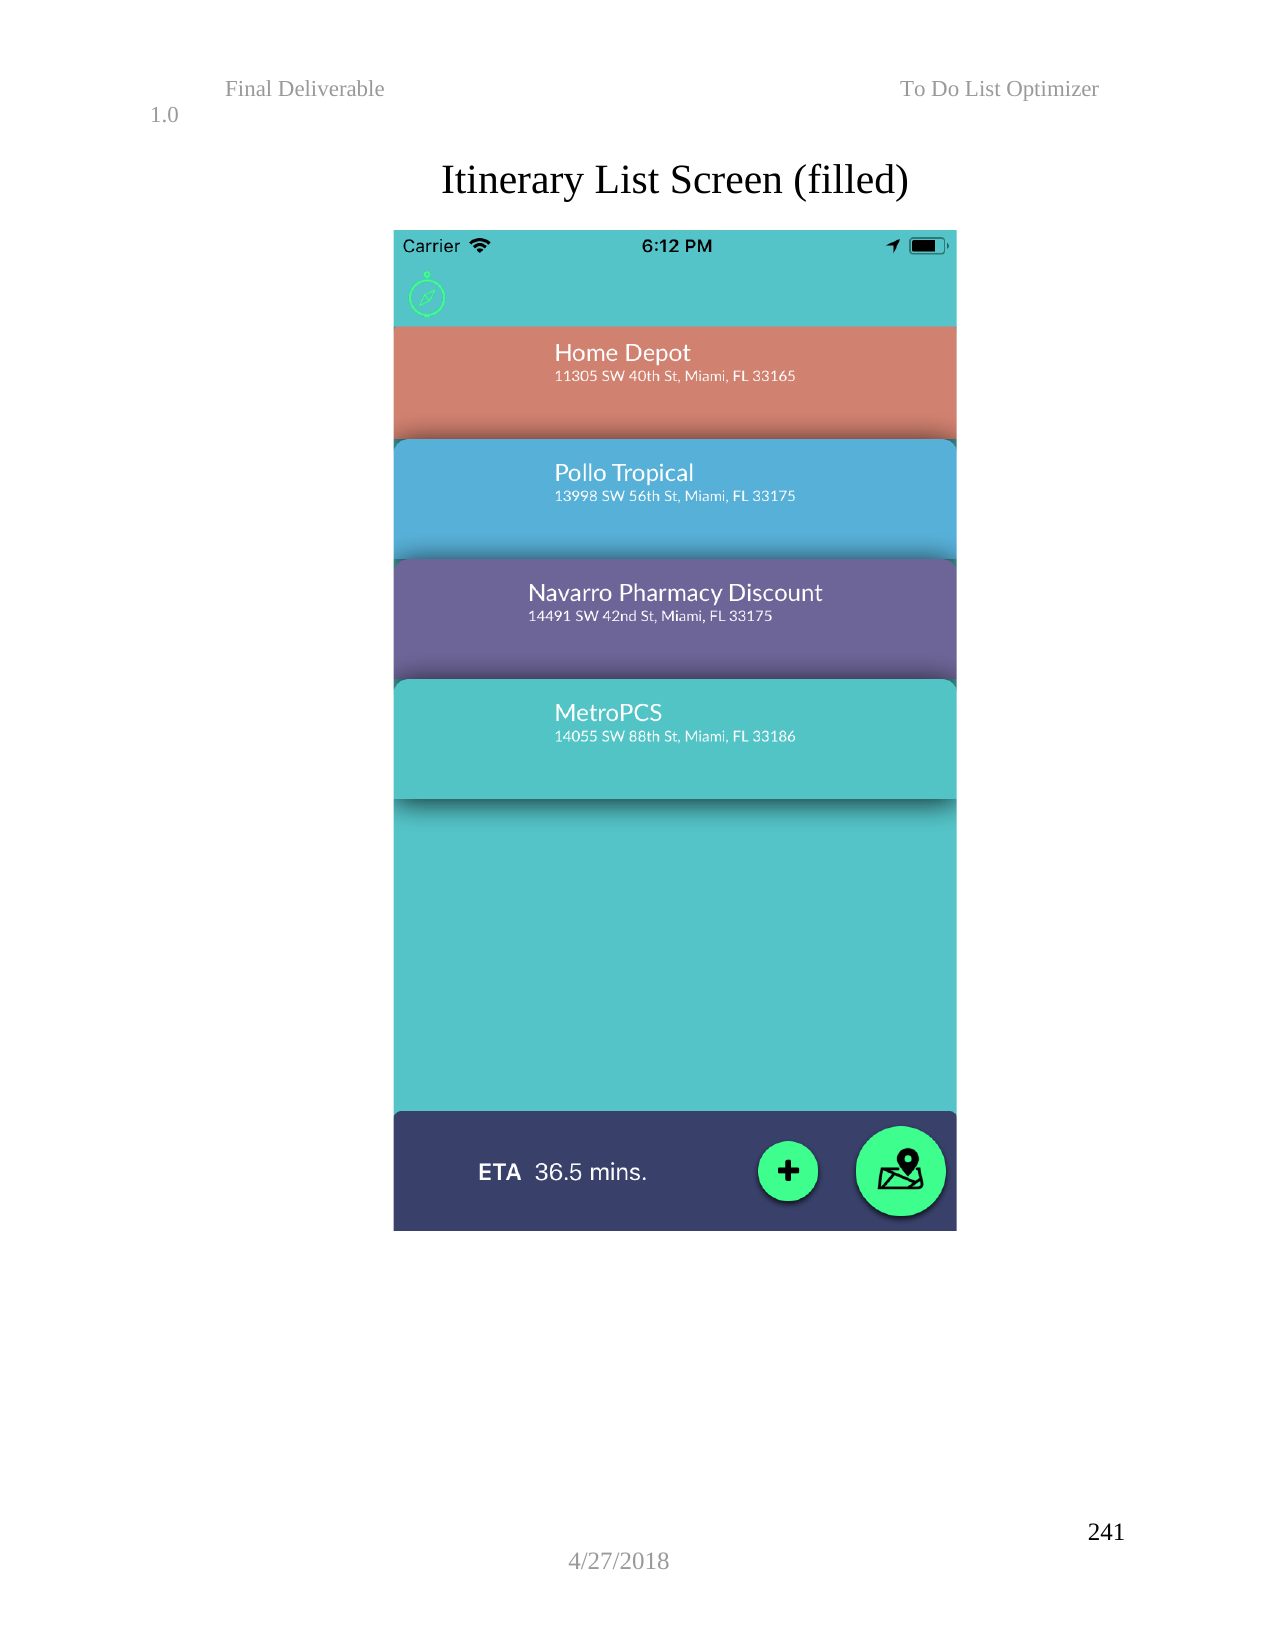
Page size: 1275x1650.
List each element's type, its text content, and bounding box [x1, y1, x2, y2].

subtitle Itinerary List Screen (filled) [150, 154, 1125, 202]
picture [393, 230, 957, 1231]
